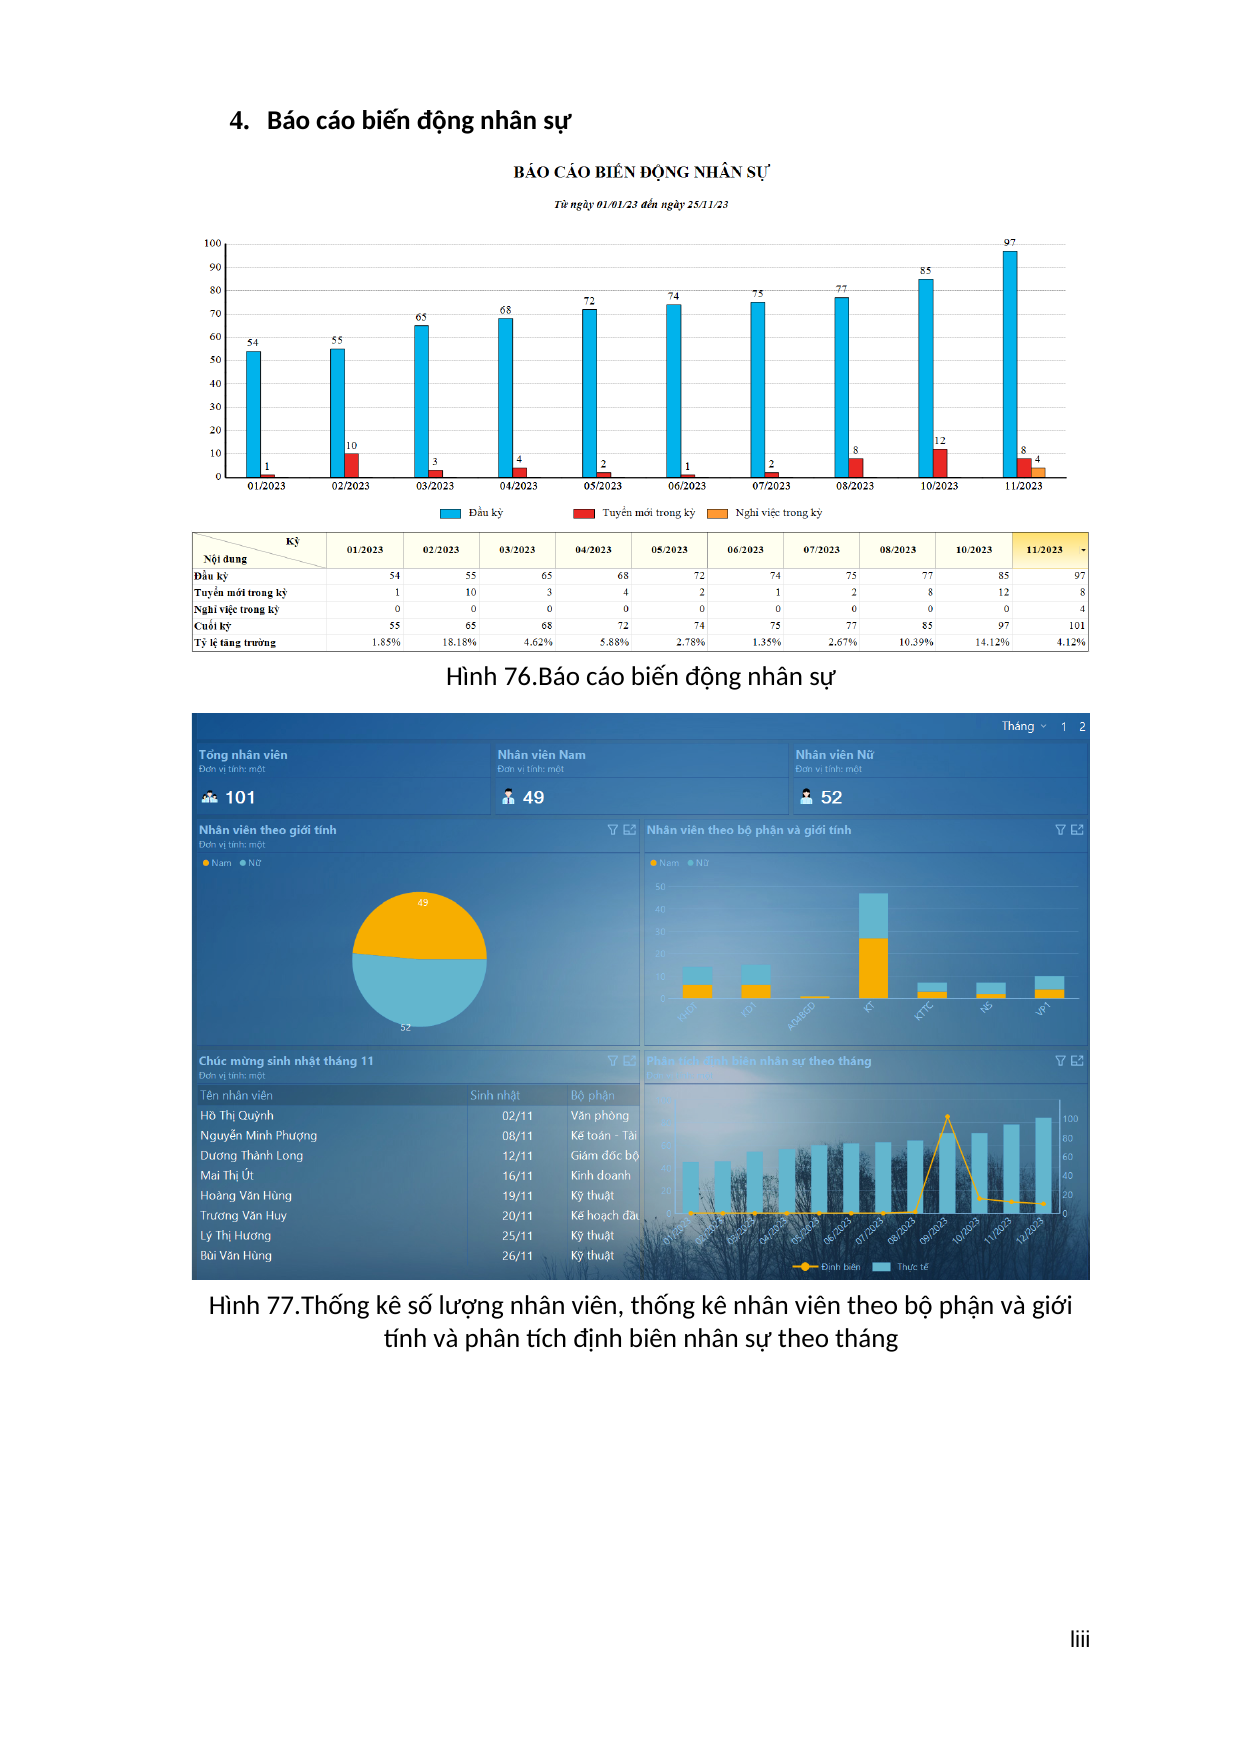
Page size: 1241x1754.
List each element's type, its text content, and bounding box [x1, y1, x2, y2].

picture [191, 713, 1090, 1280]
text Hình 76.Báo cáo biến động nhân sự [192, 659, 1090, 692]
subtitle Báo cáo biến động nhân sự [229, 103, 1090, 136]
text Hình 77.Thống kê số lượng nhân viên, thống kê nhân viên theo bộ phận và giới tính và phân tích định biên nhân sự theo tháng [192, 1288, 1090, 1354]
picture [191, 530, 1090, 652]
picture [191, 153, 1090, 523]
